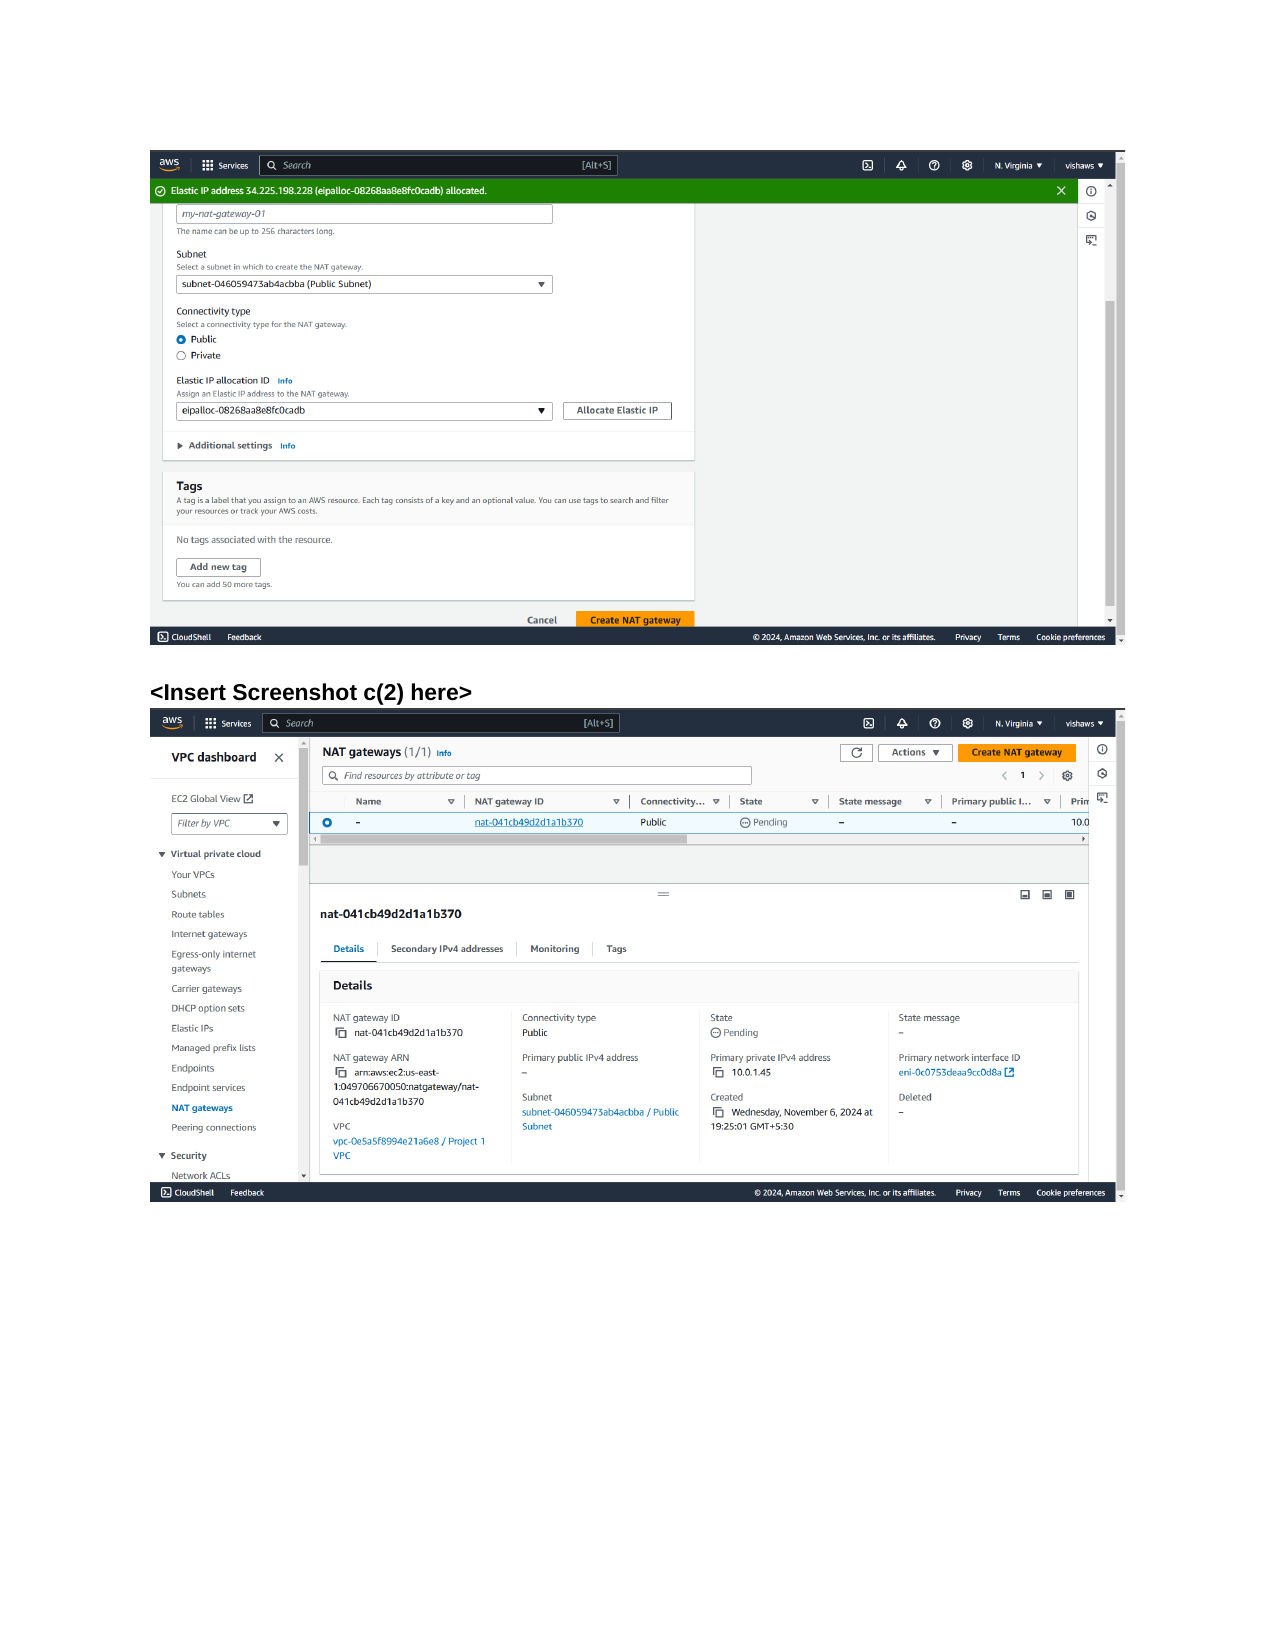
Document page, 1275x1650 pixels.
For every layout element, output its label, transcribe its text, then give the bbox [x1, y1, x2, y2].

picture [150, 708, 1125, 1202]
text <Insert Screenshot c(2) here> [150, 678, 1125, 705]
picture [150, 150, 1125, 645]
